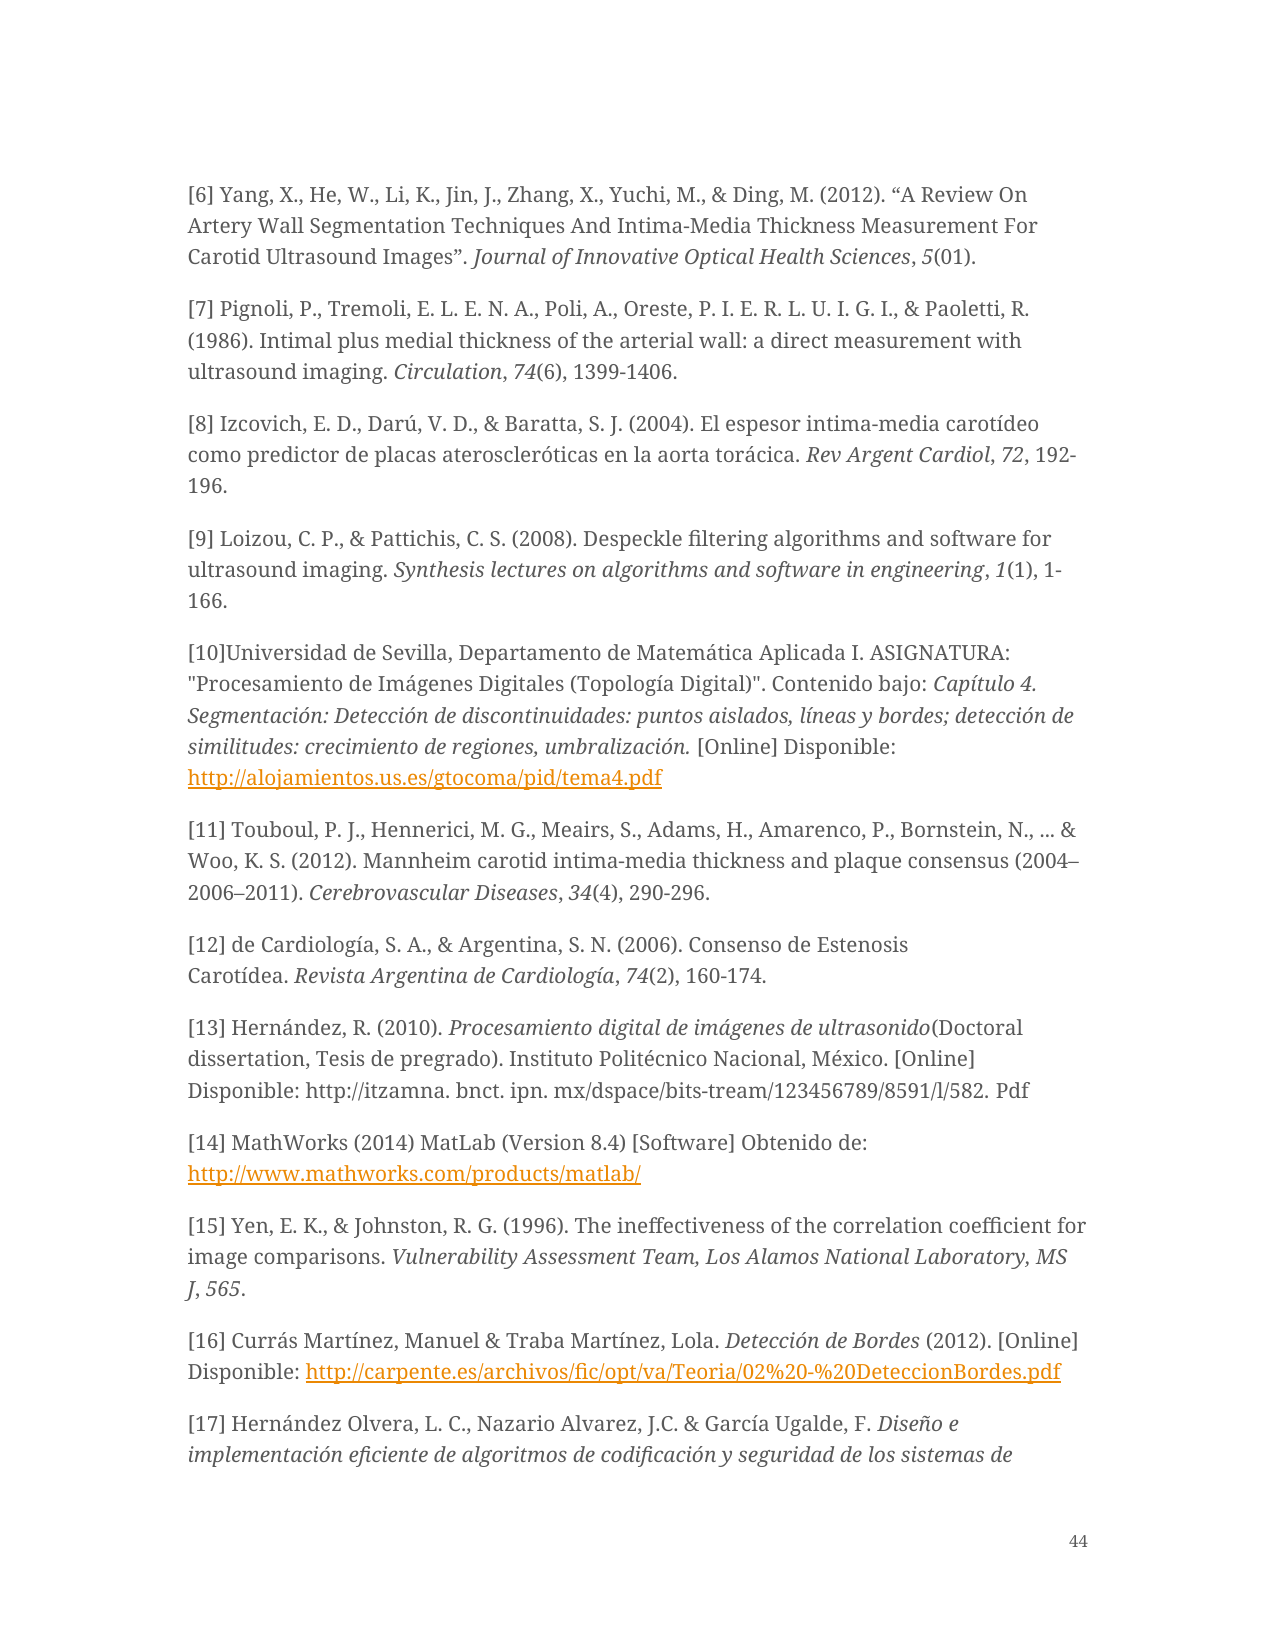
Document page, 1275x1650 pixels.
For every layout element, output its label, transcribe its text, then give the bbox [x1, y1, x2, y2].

text [9] Loizou, C. P., & Pattichis, C. S. (2008). Despeckle filtering algorithms and software for ultrasound imaging. Synthesis lectures on algorithms and software in engineering, 1(1), 1-166. [187, 524, 1087, 615]
text [8] Izcovich, E. D., Darú, V. D., & Baratta, S. J. (2004). El espesor intima-media carotídeo como predictor de placas ateroscleróticas en la aorta torácica. Rev Argent Cardiol, 72, 192-196. [187, 409, 1087, 500]
text [10]Universidad de Sevilla, Departamento de Matemática Aplicada I. ASIGNATURA: "Procesamiento de Imágenes Digitales (Topología Digital)". Contenido bajo: Capítulo 4. Segmentación: Detección de discontinuidades: puntos aislados, líneas y bordes; detección de similitudes: crecimiento de regiones, umbralización. [Online] Disponible: http://alojamientos.us.es/gtocoma/pid/tema4.pdf [187, 638, 1087, 792]
text [16] Currás Martínez, Manuel & Traba Martínez, Lola. Detección de Bordes (2012). [Online] Disponible: http://carpente.es/archivos/fic/opt/va/Teoria/02%20-%20DeteccionBordes.pdf [187, 1326, 1087, 1386]
text [13] Hernández, R. (2010). Procesamiento digital de imágenes de ultrasonido(Doctoral dissertation, Tesis de pregrado). Instituto Politécnico Nacional, México. [Online] Disponible: http://itzamna. bnct. ipn. mx/dspace/bits-tream/123456789/8591/l/582. Pdf [187, 1013, 1087, 1104]
text [7] Pignoli, P., Tremoli, E. L. E. N. A., Poli, A., Oreste, P. I. E. R. L. U. I. G. I., & Paoletti, R. (1986). Intimal plus medial thickness of the arterial wall: a direct measurement with ultrasound imaging. Circulation, 74(6), 1399-1406. [187, 294, 1087, 386]
text [12] de Cardiología, S. A., & Argentina, S. N. (2006). Consenso de Estenosis Carotídea. Revista Argentina de Cardiología, 74(2), 160-174. [187, 930, 1087, 990]
text [6] Yang, X., He, W., Li, K., Jin, J., Zhang, X., Yuchi, M., & Ding, M. (2012). “A Review On Artery Wall Segmentation Techniques And Intima-Media Thickness Measurement For Carotid Ultrasound Images”. Journal of Innovative Optical Health Sciences, 5(01). [187, 180, 1087, 271]
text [187, 1409, 1087, 1469]
text [14] MathWorks (2014) MatLab (Version 8.4) [Software] Obtenido de: http://www.mathworks.com/products/matlab/ [187, 1128, 1087, 1188]
text [15] Yen, E. K., & Johnston, R. G. (1996). The ineffectiveness of the correlation coefficient for image comparisons. Vulnerability Assessment Team, Los Alamos National Laboratory, MS J, 565. [187, 1211, 1087, 1302]
text [11] Touboul, P. J., Hennerici, M. G., Meairs, S., Adams, H., Amarenco, P., Bornstein, N., ... & Woo, K. S. (2012). Mannheim carotid intima-media thickness and plaque consensus (2004–2006–2011). Cerebrovascular Diseases, 34(4), 290-296. [187, 815, 1087, 906]
